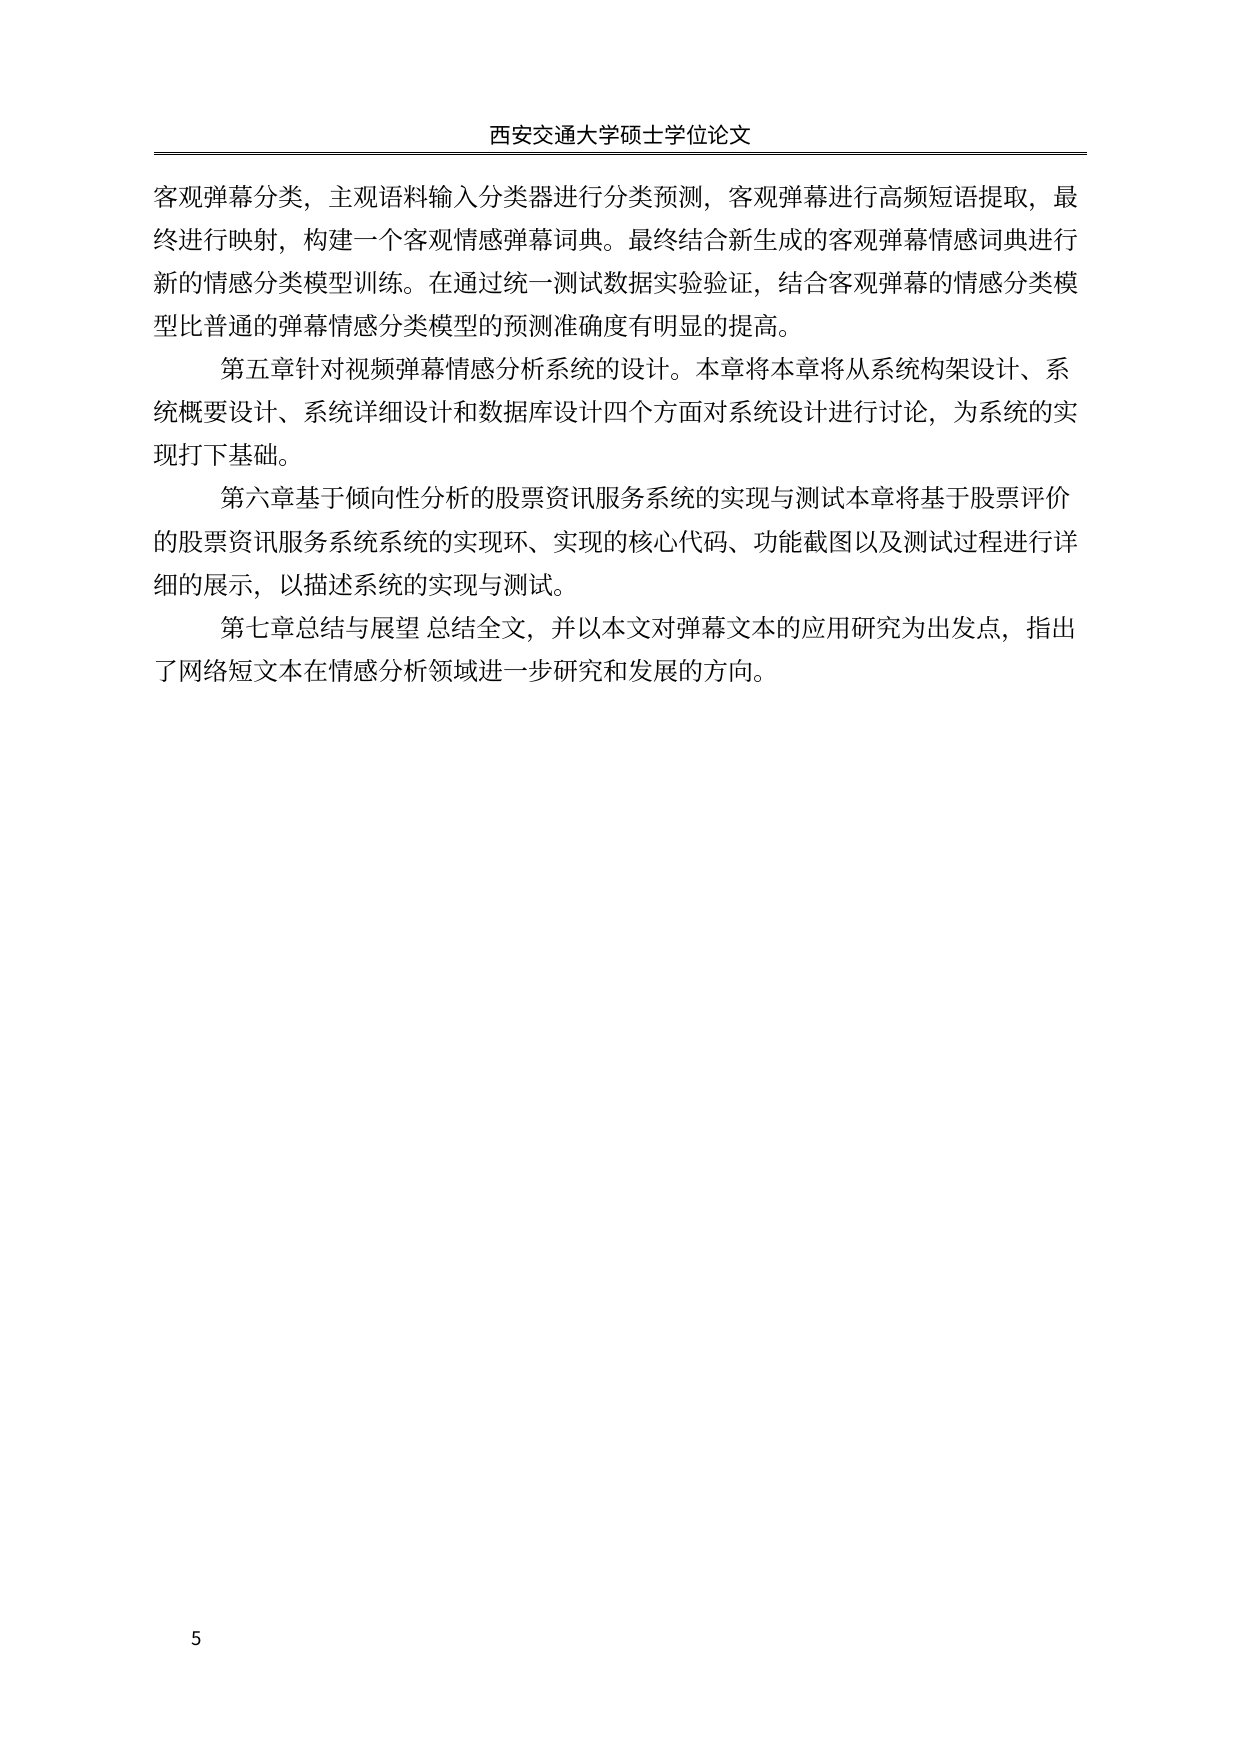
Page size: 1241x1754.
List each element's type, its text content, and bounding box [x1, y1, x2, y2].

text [153, 177, 1087, 342]
text 第七章总结与展望 总结全文，并以本文对弹幕文本的应用研究为出发点，指出了网络短文本在情感分析领域进一步研究和发展的方向。 [153, 608, 1087, 687]
text 第六章基于倾向性分析的股票资讯服务系统的实现与测试本章将基于股票评价的股票资讯服务系统系统的实现环、实现的核心代码、功能截图以及测试过程进行详细的展示，以描述系统的实现与测试。 [153, 479, 1087, 601]
text 第五章针对视频弹幕情感分析系统的设计。本章将本章将从系统构架设计、系统概要设计、系统详细设计和数据库设计四个方面对系统设计进行讨论，为系统的实现打下基础。 [153, 350, 1087, 472]
